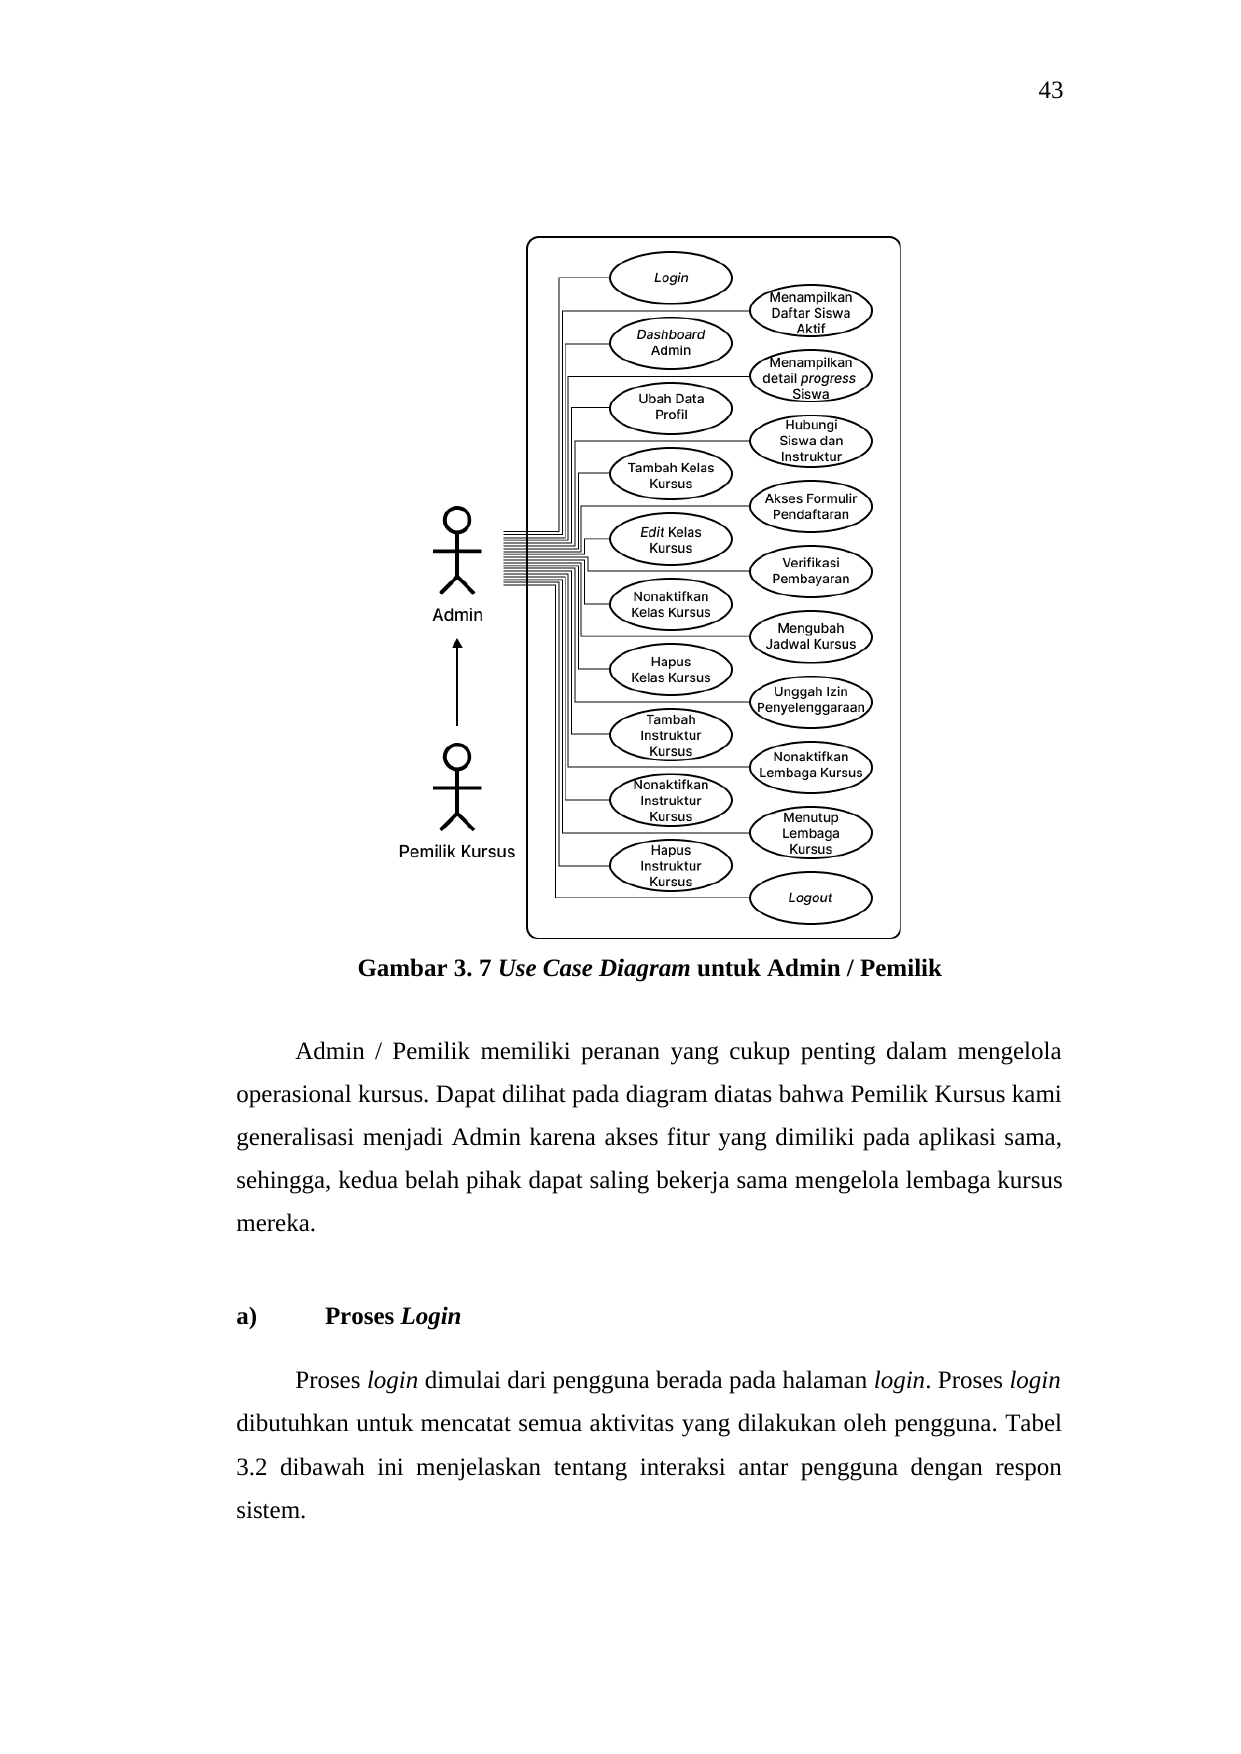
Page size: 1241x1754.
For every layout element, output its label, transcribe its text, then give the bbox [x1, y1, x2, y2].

text Gambar 3. 7 Use Case Diagram untuk Admin / Pemilik [236, 953, 1063, 981]
picture [398, 236, 901, 939]
subtitle Proses Login [236, 1301, 1063, 1330]
text Admin / Pemilik memiliki peranan yang cukup penting dalam mengelola operasional kursus. Dapat dilihat pada diagram diatas bahwa Pemilik Kursus kami generalisasi menjadi Admin karena akses fitur yang dimiliki pada aplikasi sama, sehingga, kedua belah pihak dapat saling bekerja sama mengelola lembaga kursus mereka. [236, 1036, 1063, 1237]
text Proses login dimulai dari pengguna berada pada halaman login. Proses login dibutuhkan untuk mencatat semua aktivitas yang dilakukan oleh pengguna. Tabel 3.2 dibawah ini menjelaskan tentang interaksi antar pengguna dengan respon sistem. [236, 1365, 1063, 1523]
